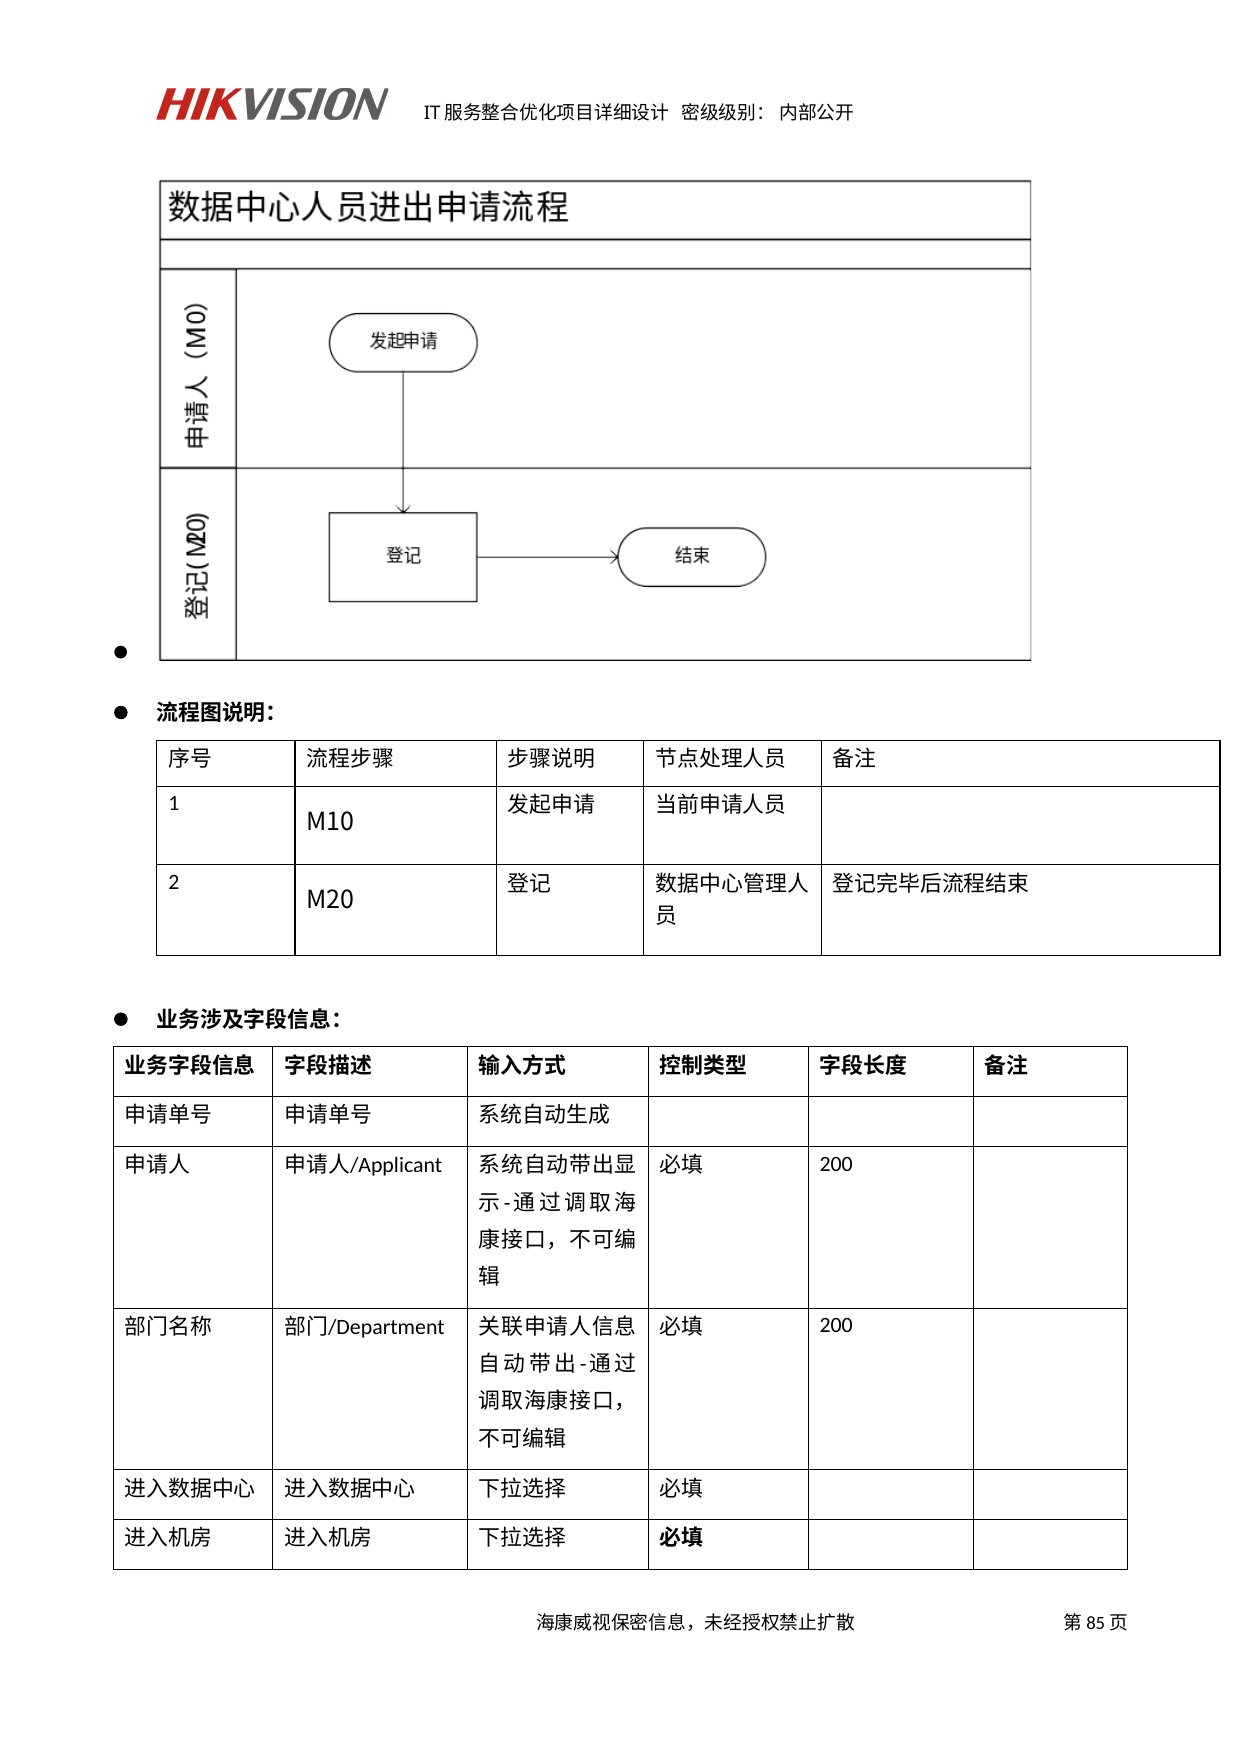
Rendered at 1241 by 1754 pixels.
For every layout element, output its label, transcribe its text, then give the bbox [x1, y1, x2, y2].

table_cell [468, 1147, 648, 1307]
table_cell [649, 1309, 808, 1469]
table_header 字段长度 [809, 1047, 973, 1096]
table_header 业务字段信息 [114, 1047, 272, 1096]
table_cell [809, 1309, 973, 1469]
table_header 备注 [974, 1047, 1127, 1096]
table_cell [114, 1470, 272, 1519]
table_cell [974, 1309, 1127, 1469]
table_cell 系统自动生成 [468, 1097, 648, 1146]
table_cell [822, 787, 1219, 864]
table_cell M10 [296, 787, 496, 864]
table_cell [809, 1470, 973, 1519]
table_header 字段描述 [273, 1047, 467, 1096]
table_cell [974, 1097, 1127, 1146]
table_cell 数据中心管理人员 [644, 865, 821, 955]
table_header 流程步骤 [296, 741, 496, 786]
table_header 序号 [157, 741, 294, 786]
table_cell 2 [157, 865, 294, 955]
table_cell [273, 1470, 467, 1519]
picture [156, 88, 389, 120]
table_cell 当前申请人员 [644, 787, 821, 864]
table_cell 申请单号 [114, 1097, 272, 1146]
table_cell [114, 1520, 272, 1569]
table_cell [809, 1097, 973, 1146]
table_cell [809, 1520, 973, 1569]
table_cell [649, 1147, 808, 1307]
table_header 节点处理人员 [644, 741, 821, 786]
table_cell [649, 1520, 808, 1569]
table_cell 申请人 [114, 1147, 272, 1307]
table_header 步骤说明 [497, 741, 643, 786]
table_cell 登记 [497, 865, 643, 955]
table_header 控制类型 [649, 1047, 808, 1096]
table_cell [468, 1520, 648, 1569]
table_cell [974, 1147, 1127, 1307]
table_cell [649, 1097, 808, 1146]
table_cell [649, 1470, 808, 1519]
table_cell 申请人/Applicant [273, 1147, 467, 1307]
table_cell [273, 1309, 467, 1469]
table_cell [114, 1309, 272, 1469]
table_header 输入方式 [468, 1047, 648, 1096]
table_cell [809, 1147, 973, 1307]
table_cell 发起申请 [497, 787, 643, 864]
list 流程图说明： [112, 694, 1128, 727]
list 业务涉及字段信息： [112, 1001, 1128, 1034]
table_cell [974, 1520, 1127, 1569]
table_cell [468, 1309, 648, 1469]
table_header 备注 [822, 741, 1219, 786]
table_cell 登记完毕后流程结束 [822, 865, 1219, 955]
table_cell 申请单号 [273, 1097, 467, 1146]
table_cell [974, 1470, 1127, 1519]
table_cell 1 [157, 787, 294, 864]
table_cell M20 [296, 865, 496, 955]
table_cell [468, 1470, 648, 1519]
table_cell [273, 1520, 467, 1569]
